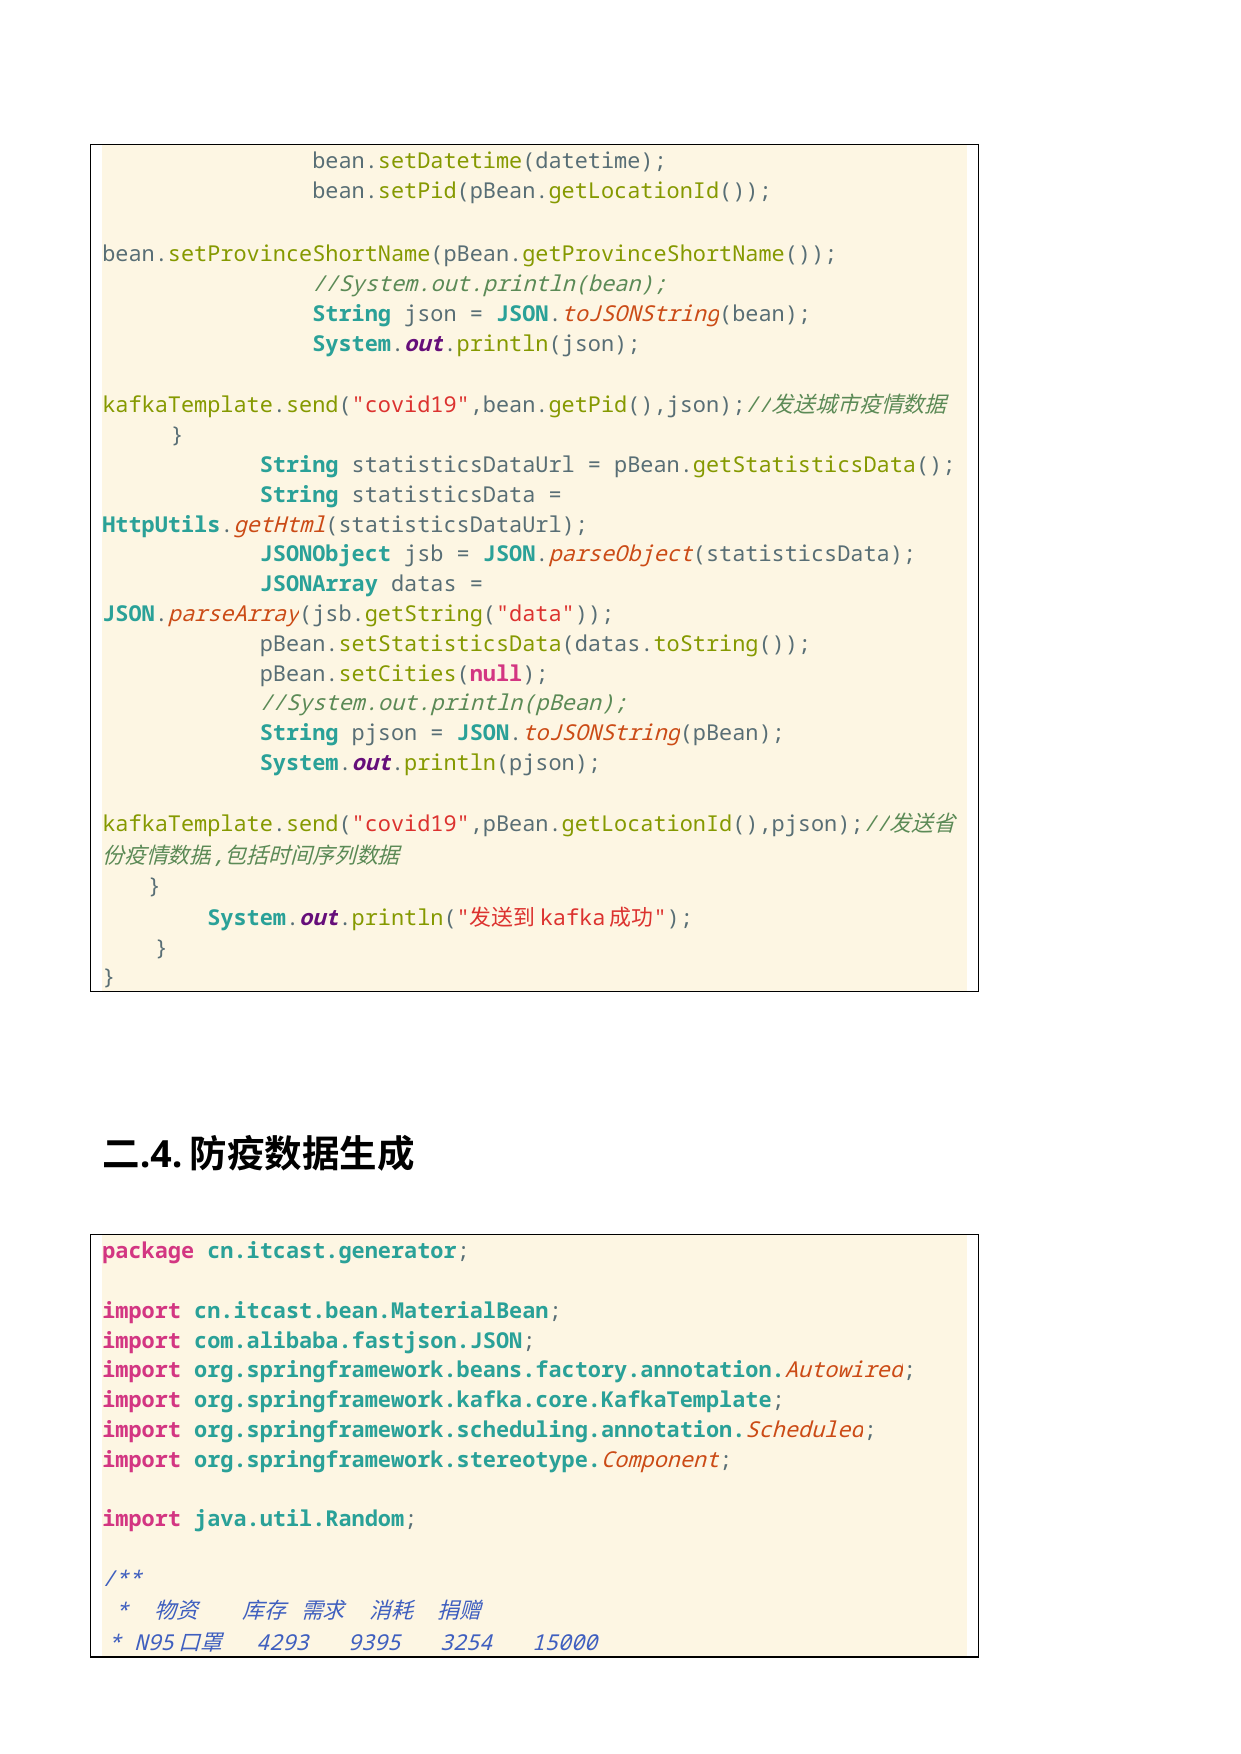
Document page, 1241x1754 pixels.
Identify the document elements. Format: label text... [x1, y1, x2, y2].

subtitle 防疫数据生成 [102, 1123, 1182, 1178]
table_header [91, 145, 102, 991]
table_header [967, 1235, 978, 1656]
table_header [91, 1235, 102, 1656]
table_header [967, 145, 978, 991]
